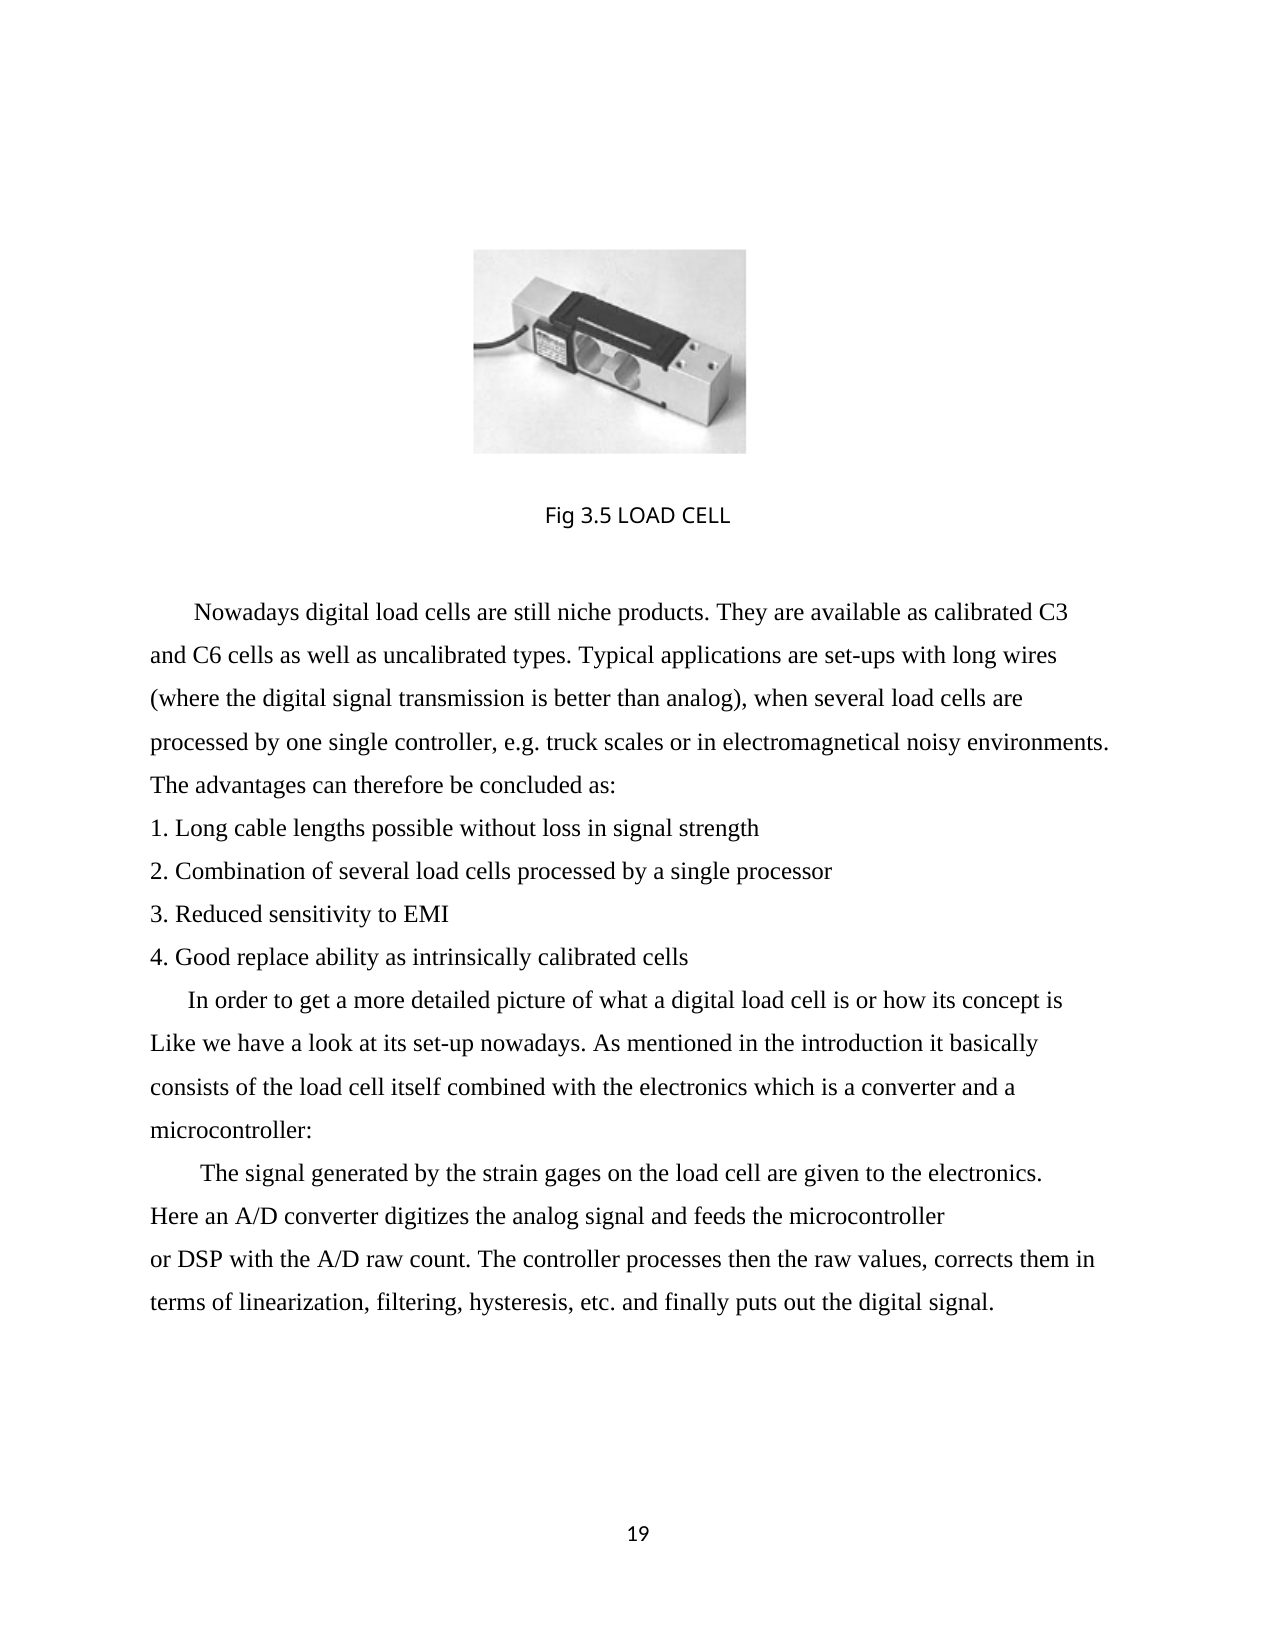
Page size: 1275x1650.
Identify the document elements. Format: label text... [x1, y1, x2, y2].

text Like we have a look at its set-up nowadays. As mentioned in the introduction it basically [150, 1028, 1125, 1057]
text 3. Reduced sensitivity to EMI [150, 899, 1125, 928]
text (where the digital signal transmission is better than analog), when several load cells are [150, 683, 1125, 712]
text 1. Long cable lengths possible without loss in signal strength [150, 813, 1125, 842]
picture [463, 239, 754, 471]
text processed by one single controller, e.g. truck scales or in electromagnetical noisy environments. [150, 727, 1125, 755]
text or DSP with the A/D raw count. The controller processes then the raw values, corrects them in terms of linearization, filtering, hysteresis, etc. and finally puts out the digital signal. [150, 1244, 1125, 1316]
text Fig 3.5 LOAD CELL [150, 500, 1125, 530]
text The signal generated by the strain gages on the load cell are given to the electronics. [150, 1158, 1125, 1187]
text The advantages can therefore be concluded as: [150, 770, 1125, 798]
text and C6 cells as well as uncalibrated types. Typical applications are set-ups with long wires [150, 640, 1125, 669]
text In order to get a more detailed picture of what a digital load cell is or how its concept is [150, 985, 1125, 1014]
text Nowadays digital load cells are still niche products. They are available as calibrated C3 [150, 597, 1125, 626]
text 2. Combination of several load cells processed by a single processor [150, 856, 1125, 885]
text 4. Good replace ability as intrinsically calibrated cells [150, 942, 1125, 971]
text Here an A/D converter digitizes the analog signal and feeds the microcontroller [150, 1201, 1125, 1230]
text microcontroller: [150, 1115, 1125, 1143]
text consists of the load cell itself combined with the electronics which is a converter and a [150, 1072, 1125, 1100]
